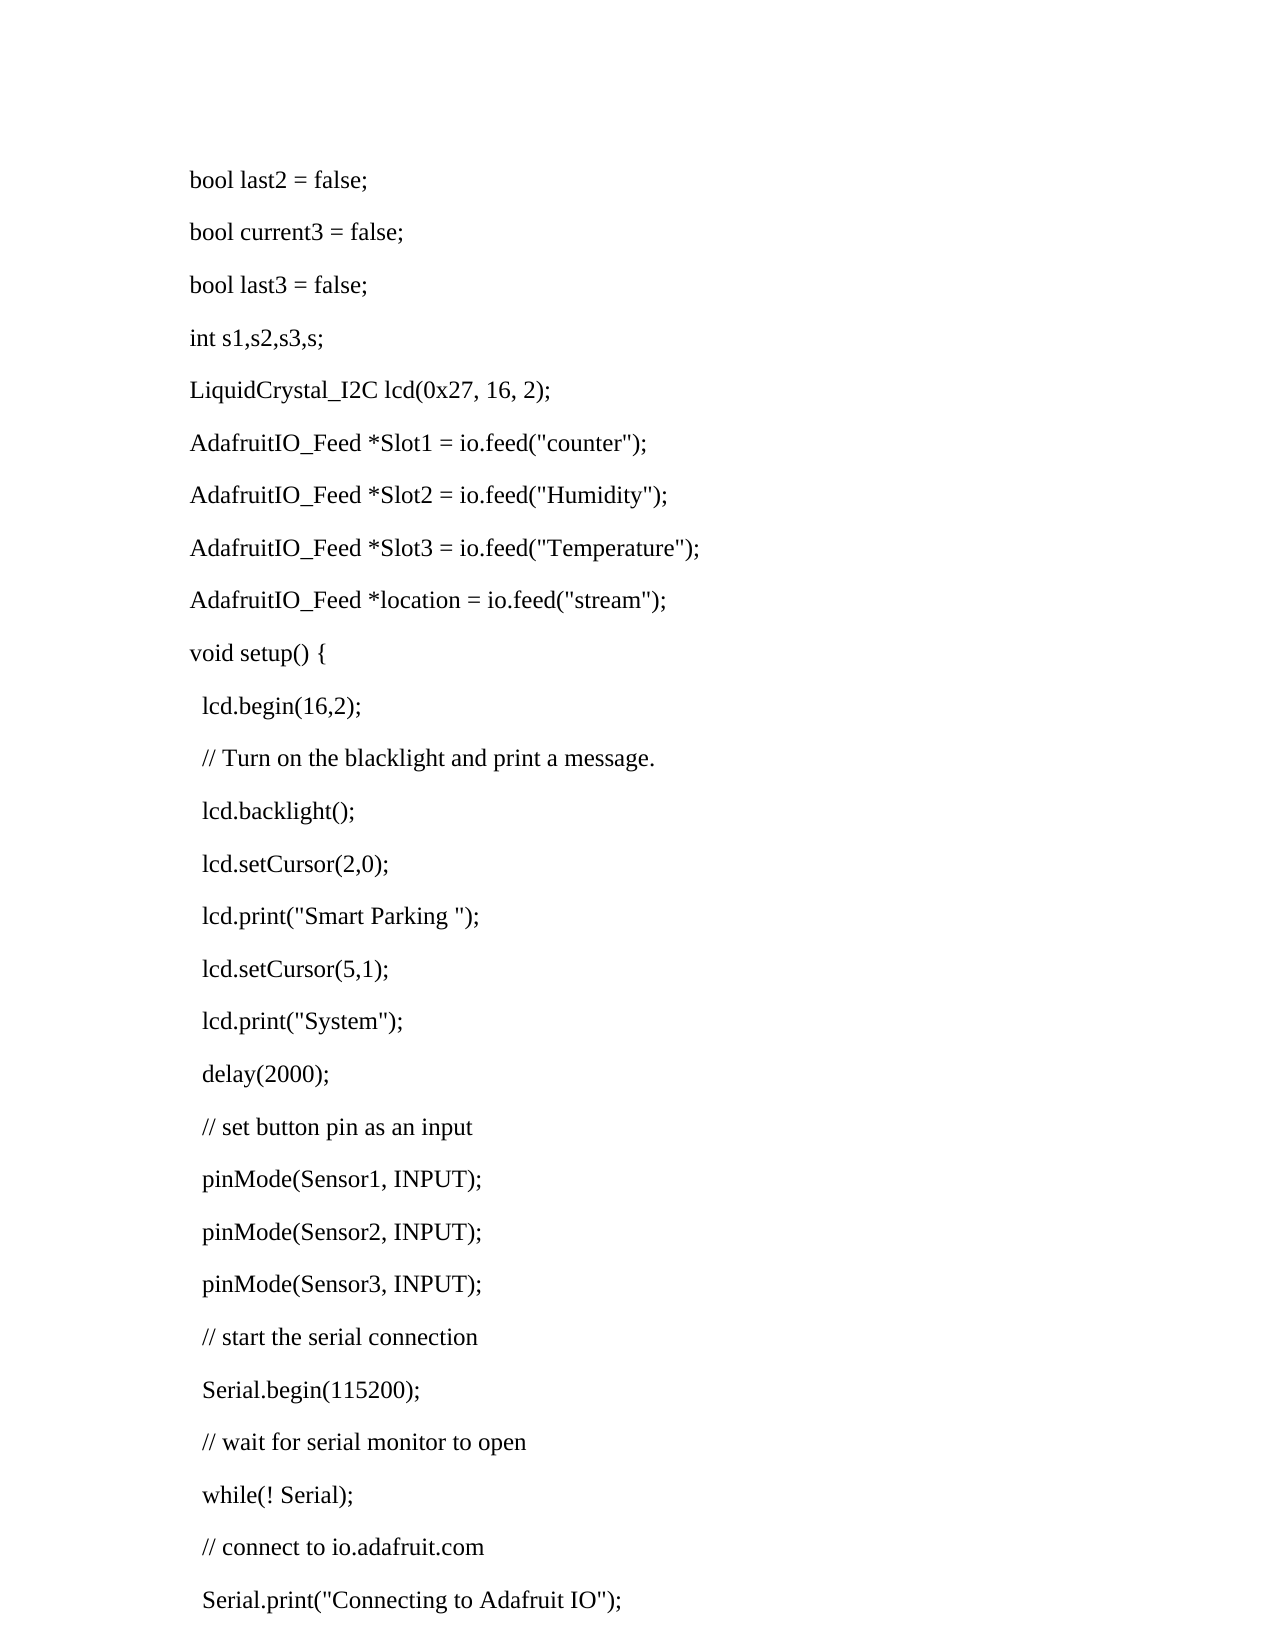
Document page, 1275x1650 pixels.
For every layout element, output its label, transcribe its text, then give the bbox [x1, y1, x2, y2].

text lcd.setCursor(5,1); [189, 954, 1219, 983]
text Serial.print("Connecting to Adafruit IO"); [189, 1585, 1219, 1614]
text lcd.setCursor(2,0); [189, 849, 1219, 877]
text AdafruitIO_Feed *location = io.feed("stream"); [189, 586, 1219, 614]
text AdafruitIO_Feed *Slot3 = io.feed("Temperature"); [189, 533, 1219, 562]
text pinMode(Sensor3, INPUT); [189, 1269, 1219, 1298]
text pinMode(Sensor1, INPUT); [189, 1164, 1219, 1193]
text // Turn on the blacklight and print a message. [189, 743, 1219, 772]
text delay(2000); [189, 1059, 1219, 1088]
text // start the serial connection [189, 1322, 1219, 1351]
text // connect to io.adafruit.com [189, 1532, 1219, 1561]
text LiquidCrystal_I2C lcd(0x27, 16, 2); [189, 375, 1219, 404]
text lcd.begin(16,2); [189, 691, 1219, 719]
text AdafruitIO_Feed *Slot2 = io.feed("Humidity"); [189, 480, 1219, 509]
text void setup() { [189, 638, 1219, 667]
text lcd.print("Smart Parking "); [189, 901, 1219, 930]
text pinMode(Sensor2, INPUT); [189, 1217, 1219, 1246]
text lcd.backlight(); [189, 796, 1219, 825]
text int s1,s2,s3,s; [189, 323, 1219, 351]
text while(! Serial); [189, 1480, 1219, 1509]
text AdafruitIO_Feed *Slot1 = io.feed("counter"); [189, 428, 1219, 457]
text lcd.print("System"); [189, 1006, 1219, 1035]
text Serial.begin(115200); [189, 1375, 1219, 1403]
text bool last3 = false; [189, 270, 1219, 299]
text bool last2 = false; [189, 165, 1219, 193]
text // set button pin as an input [189, 1112, 1219, 1140]
text // wait for serial monitor to open [189, 1427, 1219, 1456]
text bool current3 = false; [189, 217, 1219, 246]
